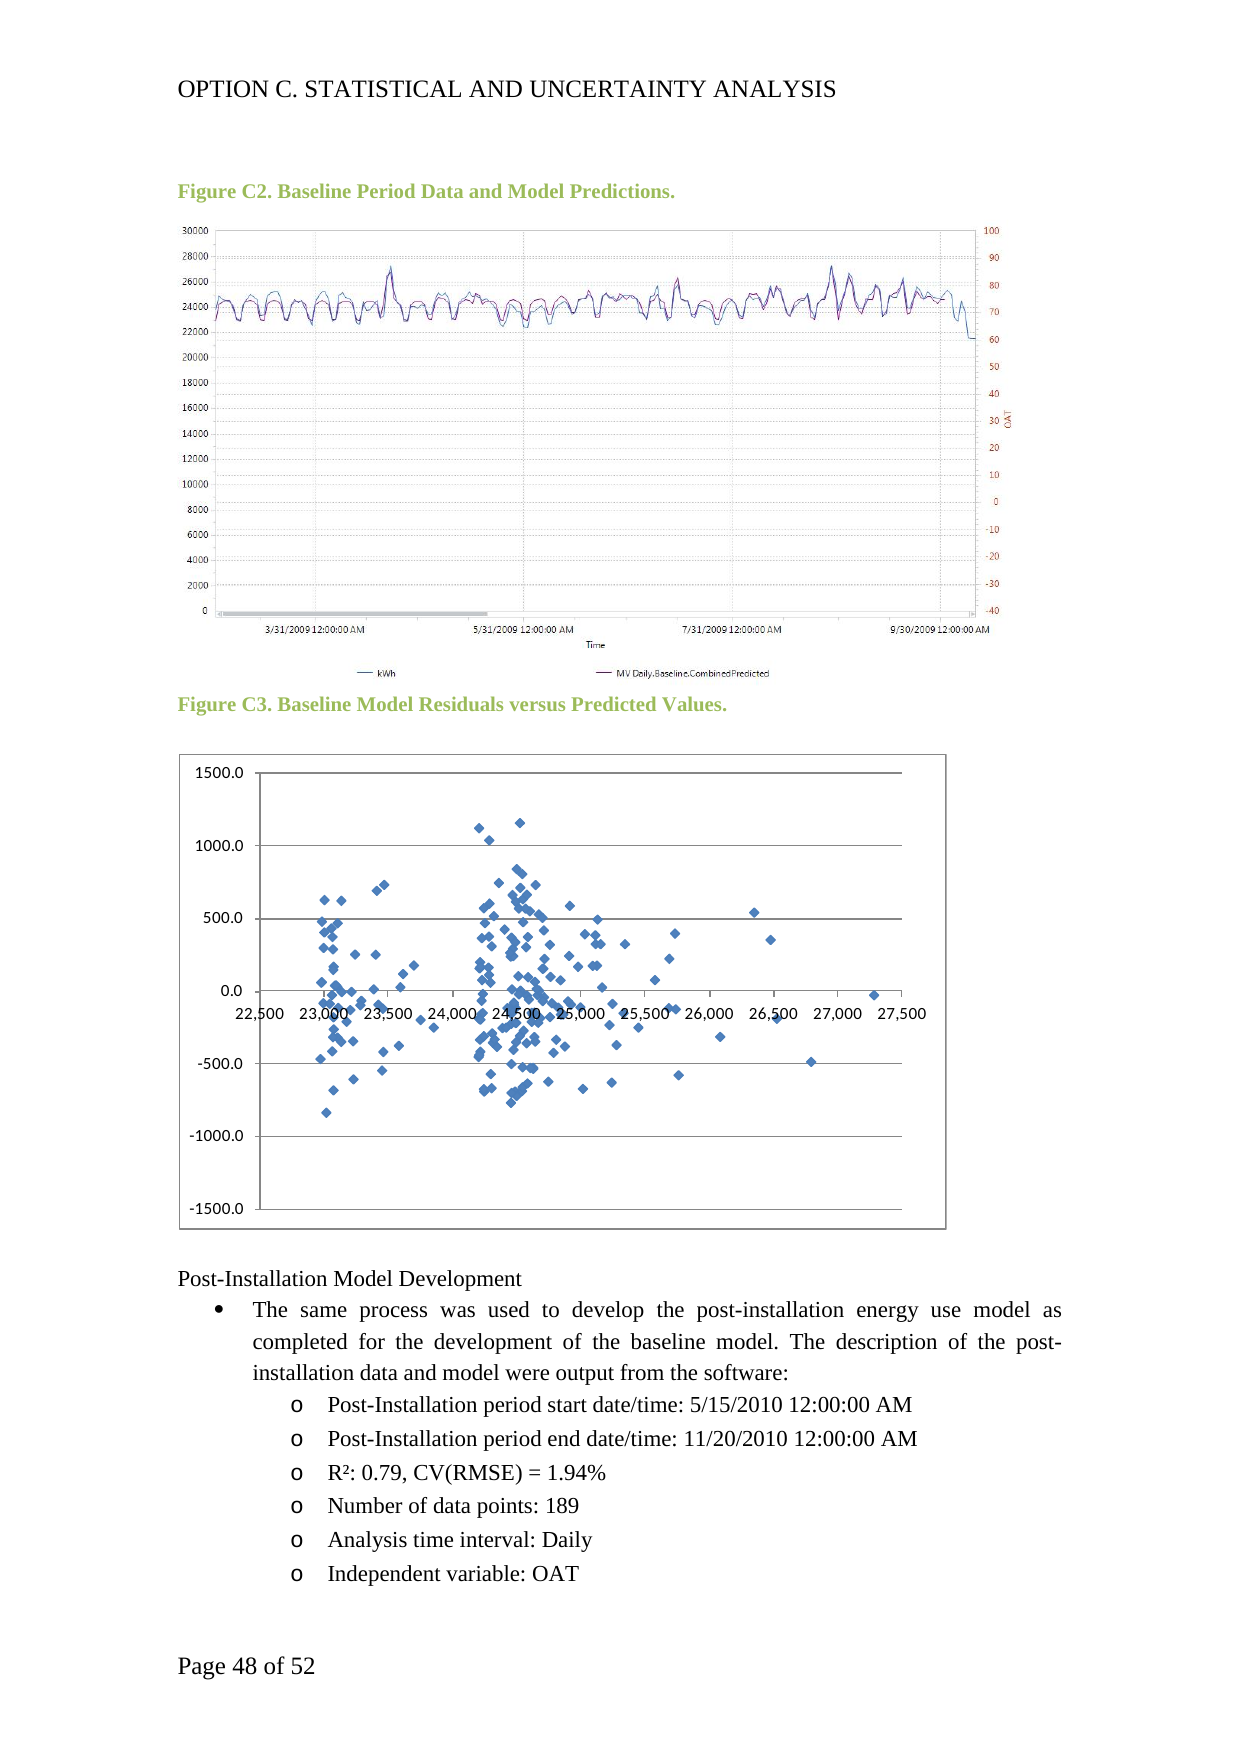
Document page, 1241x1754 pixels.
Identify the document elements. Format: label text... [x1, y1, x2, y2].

text Post-Installation Model Development [177, 1265, 1063, 1291]
text Figure C2. Baseline Period Data and Model Predictions. [177, 179, 1063, 203]
list Analysis time interval: Daily [290, 1526, 1063, 1554]
picture [177, 208, 1017, 693]
list Independent variable: OAT [290, 1560, 1063, 1588]
list Number of data points: 189 [290, 1492, 1063, 1521]
text Figure C3. Baseline Model Residuals versus Predicted Values. [177, 692, 1063, 716]
list Post-Installation period end date/time: 11/20/2010 12:00:00 AM [290, 1425, 1063, 1453]
list Post-Installation period start date/time: 5/15/2010 12:00:00 AM [290, 1391, 1063, 1419]
list R²: 0.79, CV(RMSE) = 1.94% [290, 1459, 1063, 1487]
list The same process was used to develop the post-installation energy use model as completed for the development of the baseline model. The description of the post-installation data and model were output from the software: [215, 1296, 1063, 1386]
